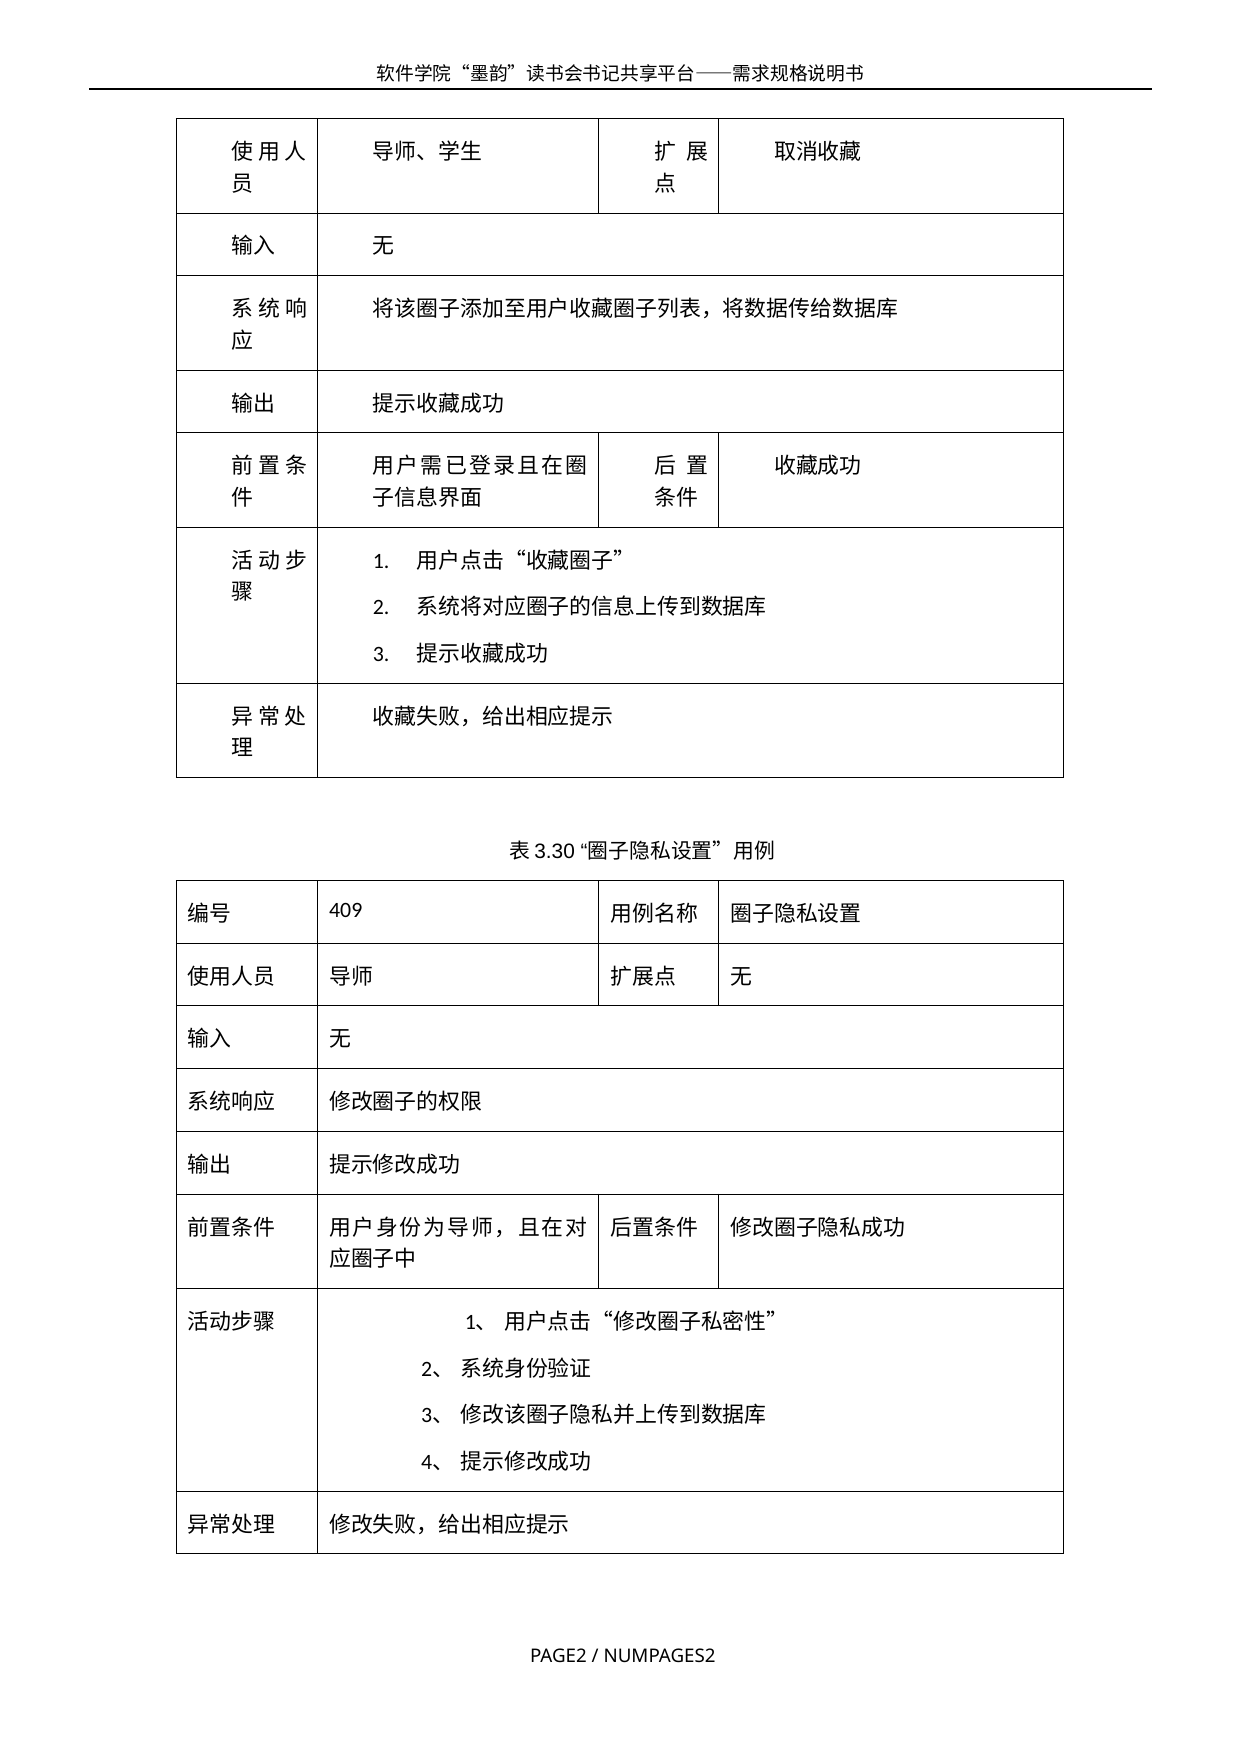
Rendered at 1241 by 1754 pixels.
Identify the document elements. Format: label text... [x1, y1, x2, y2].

table_cell 系统响应 [177, 276, 317, 369]
table_cell 修改失败，给出相应提示 [318, 1492, 1063, 1553]
table_cell 取消收藏 [719, 119, 1063, 212]
table_cell 活动步骤 [177, 528, 317, 683]
table_header 用例名称 [599, 881, 718, 943]
table_cell 输入 [177, 214, 317, 275]
table_cell 系统响应 [177, 1069, 317, 1131]
table_cell 收藏成功 [719, 433, 1063, 527]
table_cell 提示修改成功 [318, 1132, 1063, 1193]
table_cell 前置条件 [177, 1195, 317, 1288]
table_cell 输入 [177, 1006, 317, 1068]
table_cell 异常处理 [177, 684, 317, 777]
table_cell 提示收藏成功 [318, 371, 1063, 432]
table_cell 导师 [318, 944, 598, 1005]
table_cell 使用人员 [177, 944, 317, 1005]
table_cell 前置条件 [177, 433, 317, 527]
table_cell 异常处理 [177, 1492, 317, 1553]
table_cell 修改圈子隐私成功 [719, 1195, 1063, 1288]
table_cell 使用人员 [177, 119, 317, 212]
table_cell 用户点击“收藏圈子” 系统将对应圈子的信息上传到数据库 提示收藏成功 [318, 528, 1063, 683]
table_cell 后置条件 [599, 1195, 718, 1288]
table_header 409 [318, 881, 598, 943]
text 表3.30 “圈子隐私设置”用例 [132, 835, 1152, 865]
table_header 圈子隐私设置 [719, 881, 1063, 943]
table_cell 用户点击“修改圈子私密性” 系统身份验证 修改该圈子隐私并上传到数据库 提示修改成功 [318, 1289, 1063, 1491]
table_cell 活动步骤 [177, 1289, 317, 1491]
table_cell 扩展点 [599, 119, 718, 212]
table_cell 无 [719, 944, 1063, 1005]
table_cell 用户需已登录且在圈子信息界面 [318, 433, 598, 527]
table_cell 无 [318, 1006, 1063, 1068]
table_cell 修改圈子的权限 [318, 1069, 1063, 1131]
table_cell 无 [318, 214, 1063, 275]
table_cell 输出 [177, 1132, 317, 1193]
table_cell 用户身份为导师，且在对应圈子中 [318, 1195, 598, 1288]
table_cell 输出 [177, 371, 317, 432]
table_cell 收藏失败，给出相应提示 [318, 684, 1063, 777]
table_cell 后置条件 [599, 433, 718, 527]
table_cell 扩展点 [599, 944, 718, 1005]
table_cell 将该圈子添加至用户收藏圈子列表，将数据传给数据库 [318, 276, 1063, 369]
table_header 编号 [177, 881, 317, 943]
table_cell 导师、学生 [318, 119, 598, 212]
